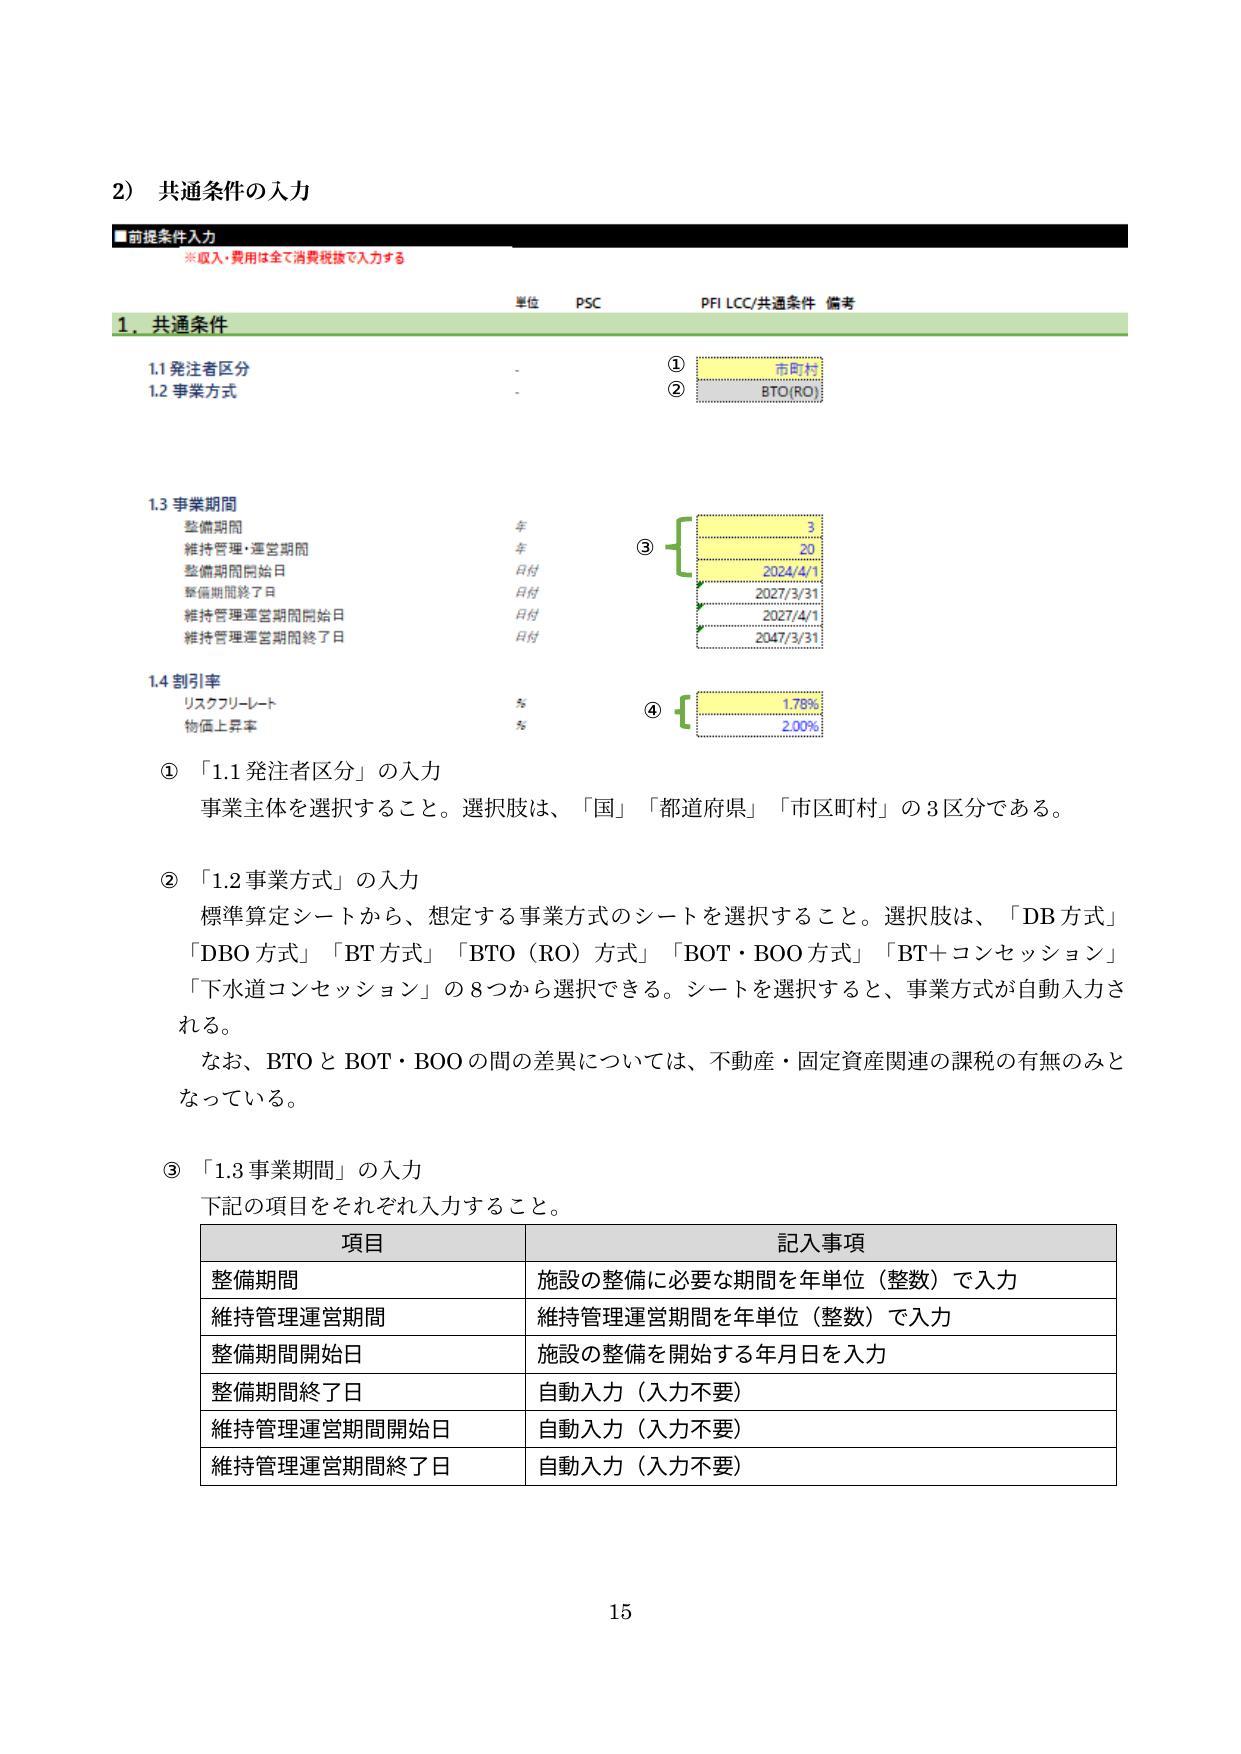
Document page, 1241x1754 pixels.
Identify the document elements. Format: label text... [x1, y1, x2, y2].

table_cell 自動入力（入力不要） [526, 1411, 1116, 1447]
text 事業主体を選択すること。選択肢は、「国」「都道府県」「市区町村」の3区分である。 [178, 788, 1128, 825]
table_cell 自動入力（入力不要） [526, 1374, 1116, 1410]
list 「1.3事業期間」の入力 [162, 1151, 1128, 1187]
table_header 項目 [201, 1225, 525, 1261]
table_cell 維持管理運営期間 [201, 1299, 525, 1335]
table_cell 維持管理運営期間を年単位（整数）で入力 [526, 1299, 1116, 1335]
text なお、BTOとBOT・BOOの間の差異については、不動産・固定資産関連の課税の有無のみとなっている。 [178, 1042, 1128, 1115]
table_cell 維持管理運営期間開始日 [201, 1411, 525, 1447]
table_cell 施設の整備を開始する年月日を入力 [526, 1336, 1116, 1373]
text 標準算定シートから、想定する事業方式のシートを選択すること。選択肢は、「DB方式」「DBO方式」「BT方式」「BTO（RO）方式」「BOT・BOO方式」「BT＋コンセッション」「下水道コンセッション」の8つから選択できる。シートを選択すると、事業方式が自動入力される。 [178, 897, 1128, 1042]
table_cell 維持管理運営期間終了日 [201, 1448, 525, 1484]
table_cell 施設の整備に必要な期間を年単位（整数）で入力 [526, 1262, 1116, 1298]
table_cell 整備期間終了日 [201, 1374, 525, 1410]
table_cell 自動入力（入力不要） [526, 1448, 1116, 1484]
list 「1.1発注者区分」の入力 [159, 758, 1128, 788]
table_cell 整備期間開始日 [201, 1336, 525, 1373]
picture [112, 220, 1128, 758]
table_header 記入事項 [526, 1225, 1116, 1261]
list 「1.2事業方式」の入力 [159, 861, 1128, 897]
table_cell 整備期間 [201, 1262, 525, 1298]
text 下記の項目をそれぞれ入力すること。 [178, 1187, 1128, 1223]
list 共通条件の入力 [112, 172, 1128, 208]
